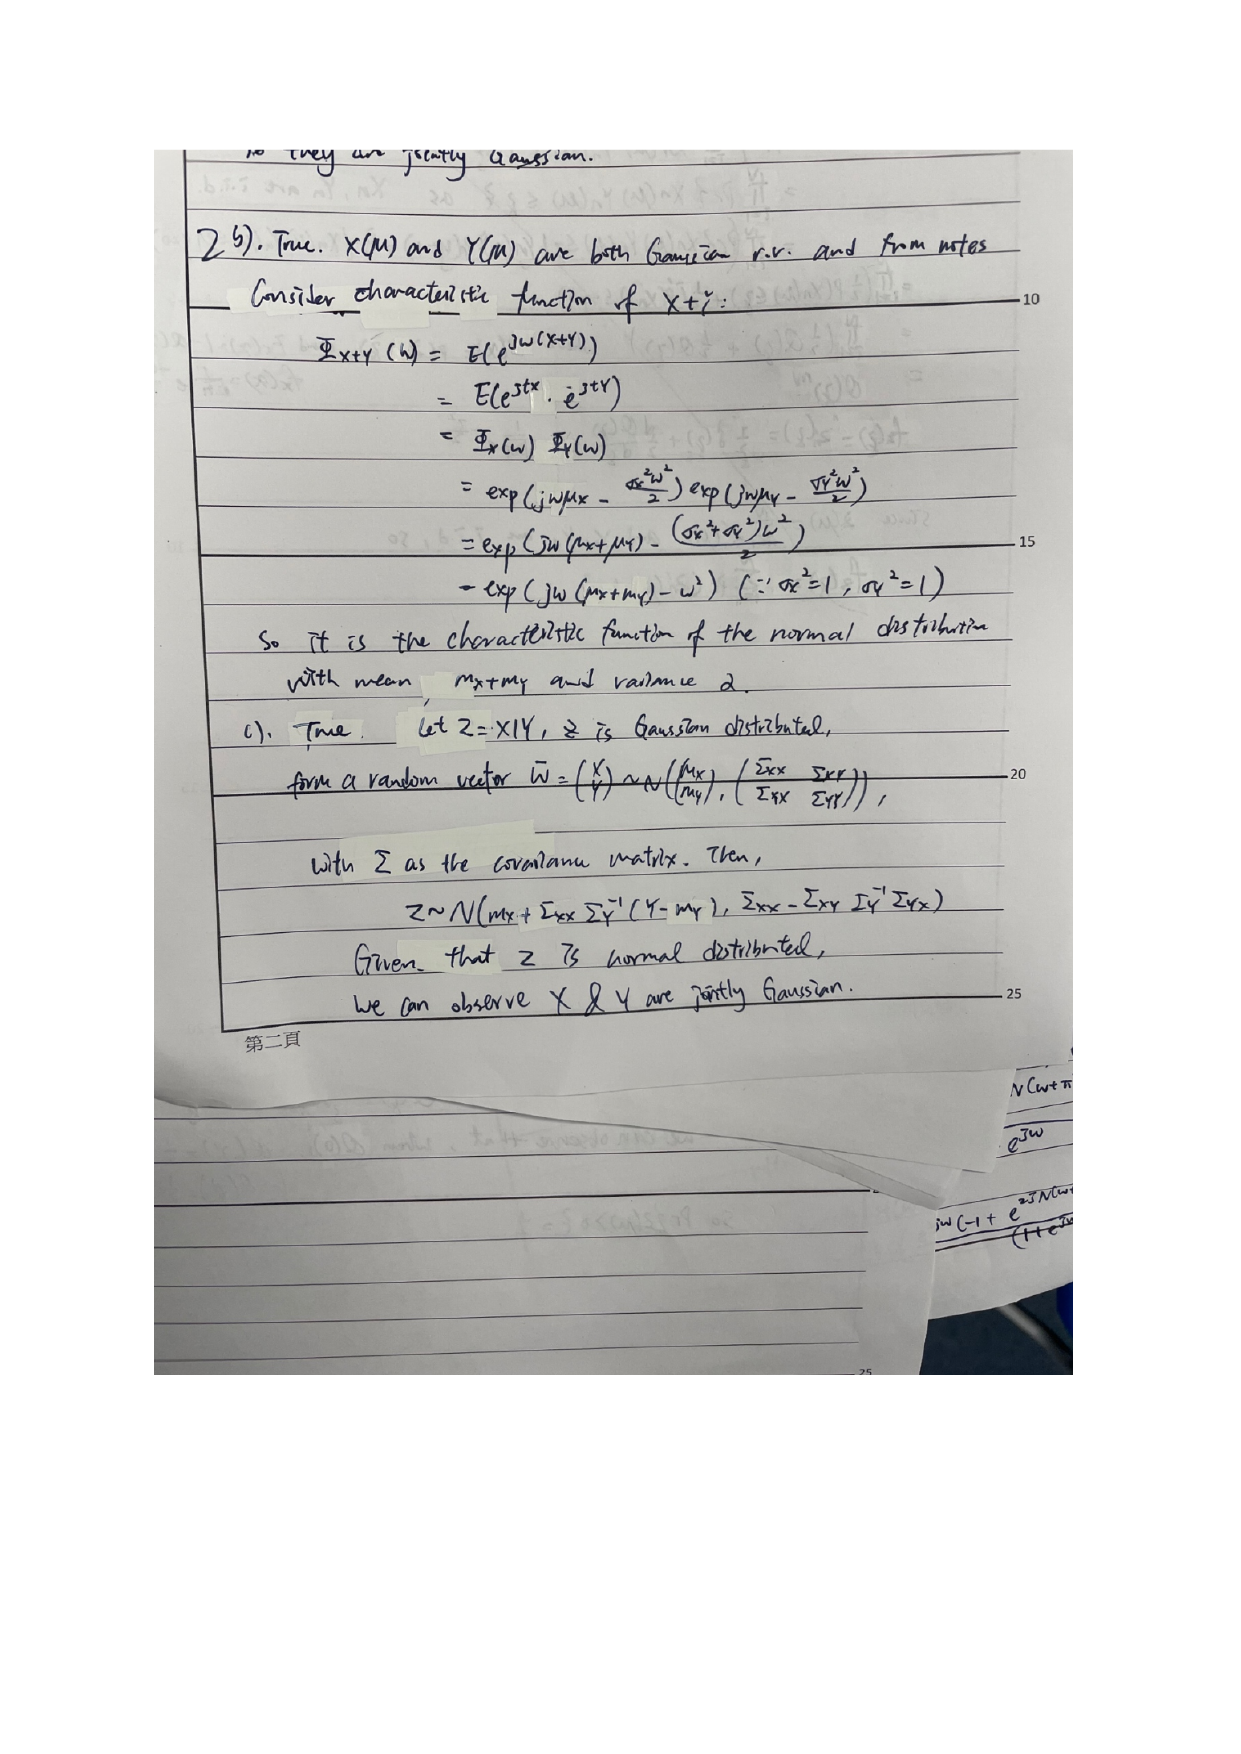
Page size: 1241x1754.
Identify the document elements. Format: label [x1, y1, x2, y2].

picture [155, 151, 1073, 1374]
